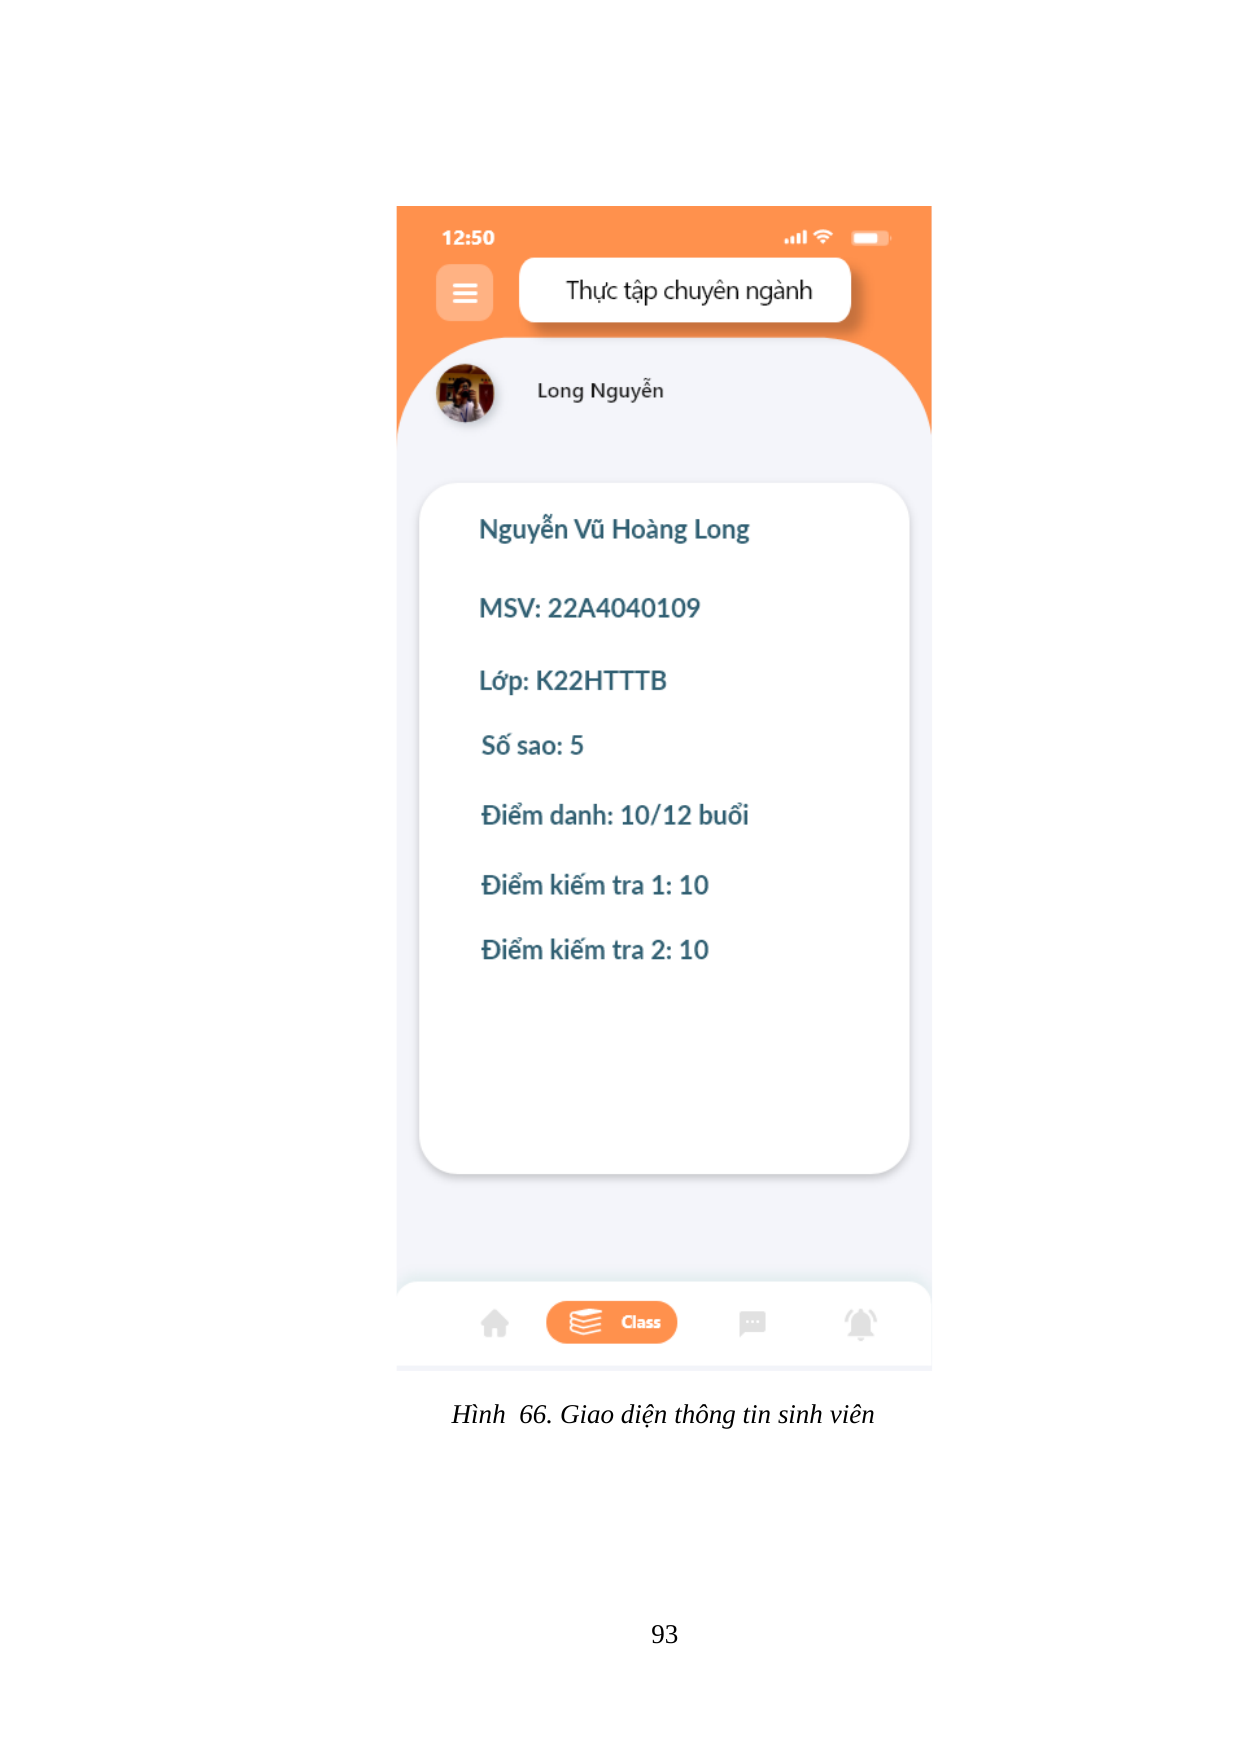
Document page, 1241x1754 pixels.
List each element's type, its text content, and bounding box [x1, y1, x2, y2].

text Hình 66. Giao diện thông tin sinh viên [207, 1399, 1122, 1430]
picture [396, 206, 933, 1371]
